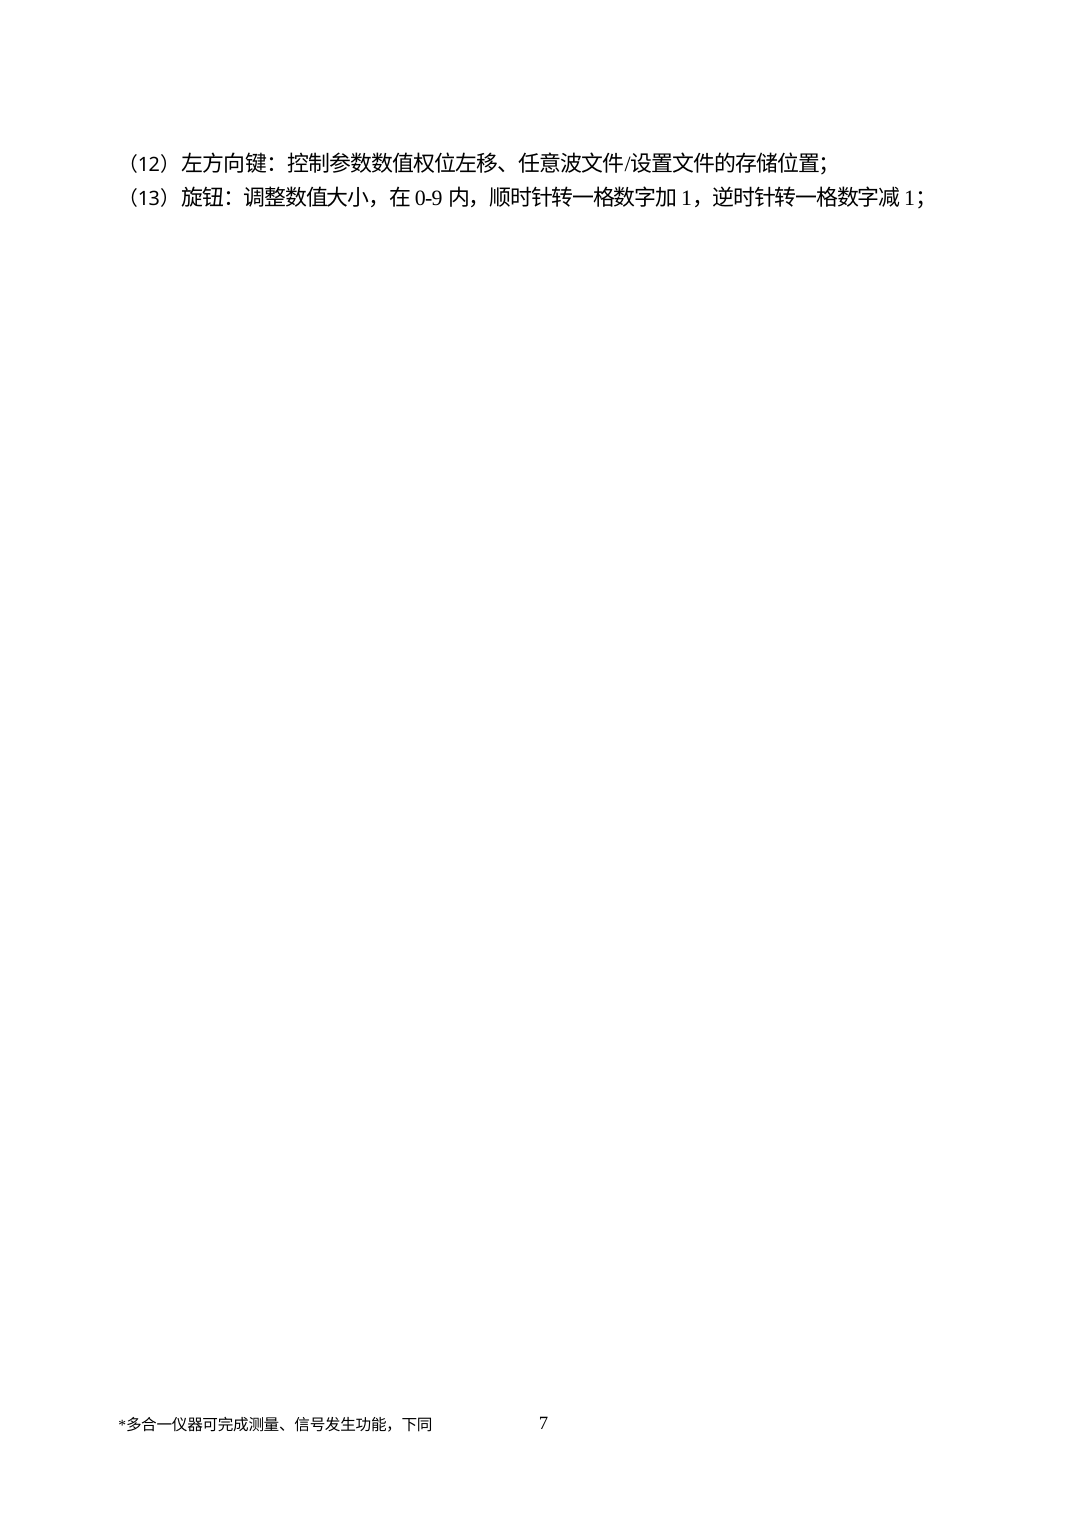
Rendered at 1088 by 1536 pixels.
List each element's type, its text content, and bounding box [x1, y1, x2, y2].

list 旋钮：调整数值大小，在 0-9 内，顺时针转一格数字加 1，逆时针转一格数字减 1； [118, 180, 1021, 212]
list 左方向键：控制参数数值权位左移、任意波文件/设置文件的存储位置； [118, 146, 1021, 177]
